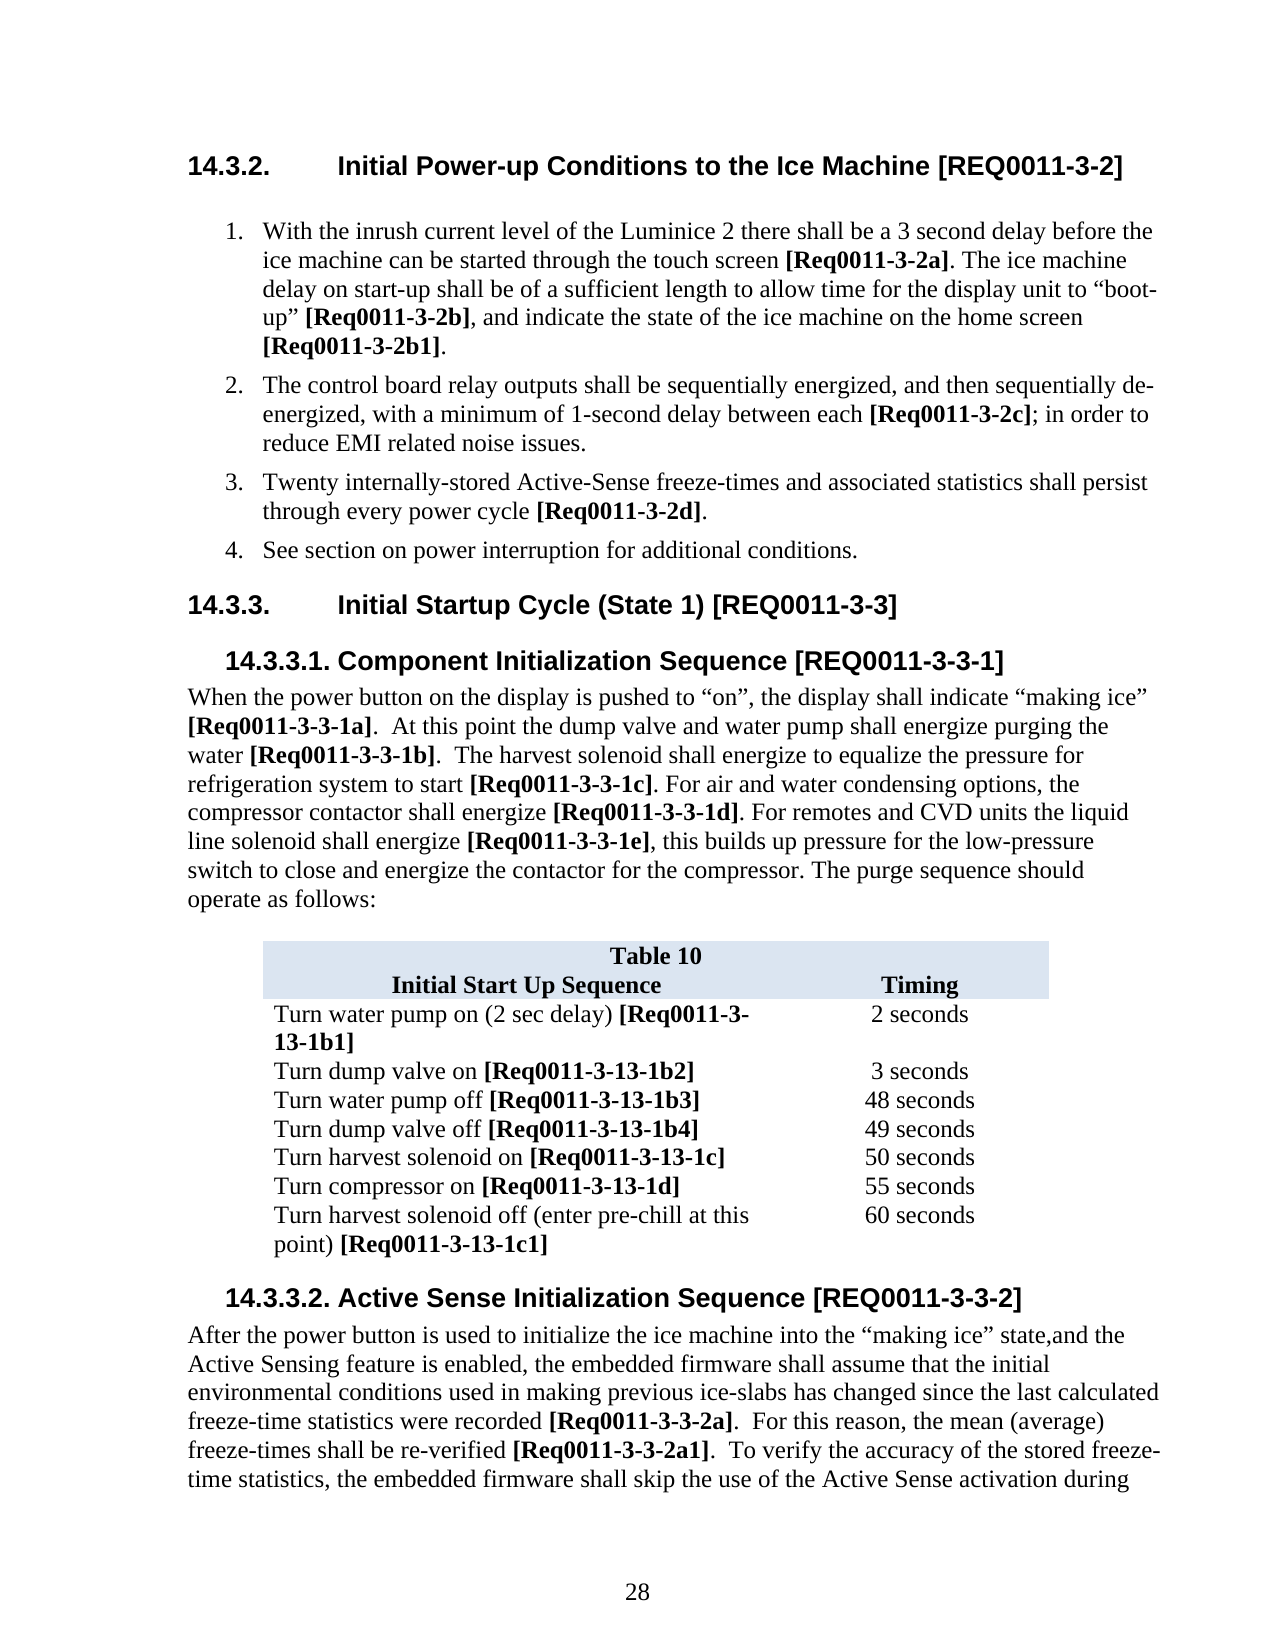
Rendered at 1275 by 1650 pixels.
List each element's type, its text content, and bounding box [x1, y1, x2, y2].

table_cell Turn compressor on [Req0011-3-13-1d] [263, 1171, 791, 1200]
text When the power button on the display is pushed to “on”, the display shall indicate “making ice” [Req0011-3-3-1a]. At this point the dump valve and water pump shall energize purging the water [Req0011-3-3-1b]. The harvest solenoid shall energize to equalize the pressure for refrigeration system to start [Req0011-3-3-1c]. For air and water condensing options, the compressor contactor shall energize [Req0011-3-3-1d]. For remotes and CVD units the liquid line solenoid shall energize [Req0011-3-3-1e], this builds up pressure for the low-pressure switch to close and energize the contactor for the compressor. The purge sequence should operate as follows: [187, 682, 1162, 912]
table_cell Turn harvest solenoid on [Req0011-3-13-1c] [263, 1143, 791, 1171]
subtitle Component Initialization Sequence [REQ0011-3-3-1] [225, 645, 1162, 676]
list The control board relay outputs shall be sequentially energized, and then sequentially de-energized, with a minimum of 1-second delay between each [Req0011-3-2c]; in order to reduce EMI related noise issues. [225, 370, 1162, 457]
subtitle Initial Power-up Conditions to the Ice Machine [REQ0011-3-2] [187, 150, 1162, 181]
list See section on power interruption for additional conditions. [225, 535, 1162, 564]
table_cell 2 seconds [791, 999, 1049, 1056]
table_cell 50 seconds [791, 1143, 1049, 1171]
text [187, 1320, 1162, 1492]
table_cell Turn dump valve on [Req0011-3-13-1b2] [263, 1056, 791, 1085]
table_cell 60 seconds [791, 1200, 1049, 1257]
table_cell Turn water pump off [Req0011-3-13-1b3] [263, 1085, 791, 1114]
table_cell Initial Start Up Sequence [263, 970, 791, 999]
table_cell Turn water pump on (2 sec delay) [Req0011-3-13-1b1] [263, 999, 791, 1056]
subtitle Initial Startup Cycle (State 1) [REQ0011-3-3] [187, 589, 1162, 620]
table_cell Turn harvest solenoid off (enter pre-chill at this point) [Req0011-3-13-1c1] [263, 1200, 791, 1257]
table_header Table 10 [263, 941, 1049, 970]
list Twenty internally-stored Active-Sense freeze-times and associated statistics shall persist through every power cycle [Req0011-3-2d]. [225, 467, 1162, 524]
table_cell 3 seconds [791, 1056, 1049, 1085]
table_cell 48 seconds [791, 1085, 1049, 1114]
table_cell Turn dump valve off [Req0011-3-13-1b4] [263, 1114, 791, 1142]
table_cell 49 seconds [791, 1114, 1049, 1142]
table_cell Timing [791, 970, 1049, 999]
list With the inrush current level of the Luminice 2 there shall be a 3 second delay before the ice machine can be started through the touch screen [Req0011-3-2a]. The ice machine delay on start-up shall be of a sufficient length to allow time for the display unit to “boot-up” [Req0011-3-2b], and indicate the state of the ice machine on the home screen [Req0011-3-2b1]. [225, 216, 1162, 360]
table_cell 55 seconds [791, 1171, 1049, 1200]
subtitle Active Sense Initialization Sequence [REQ0011-3-3-2] [225, 1282, 1162, 1314]
